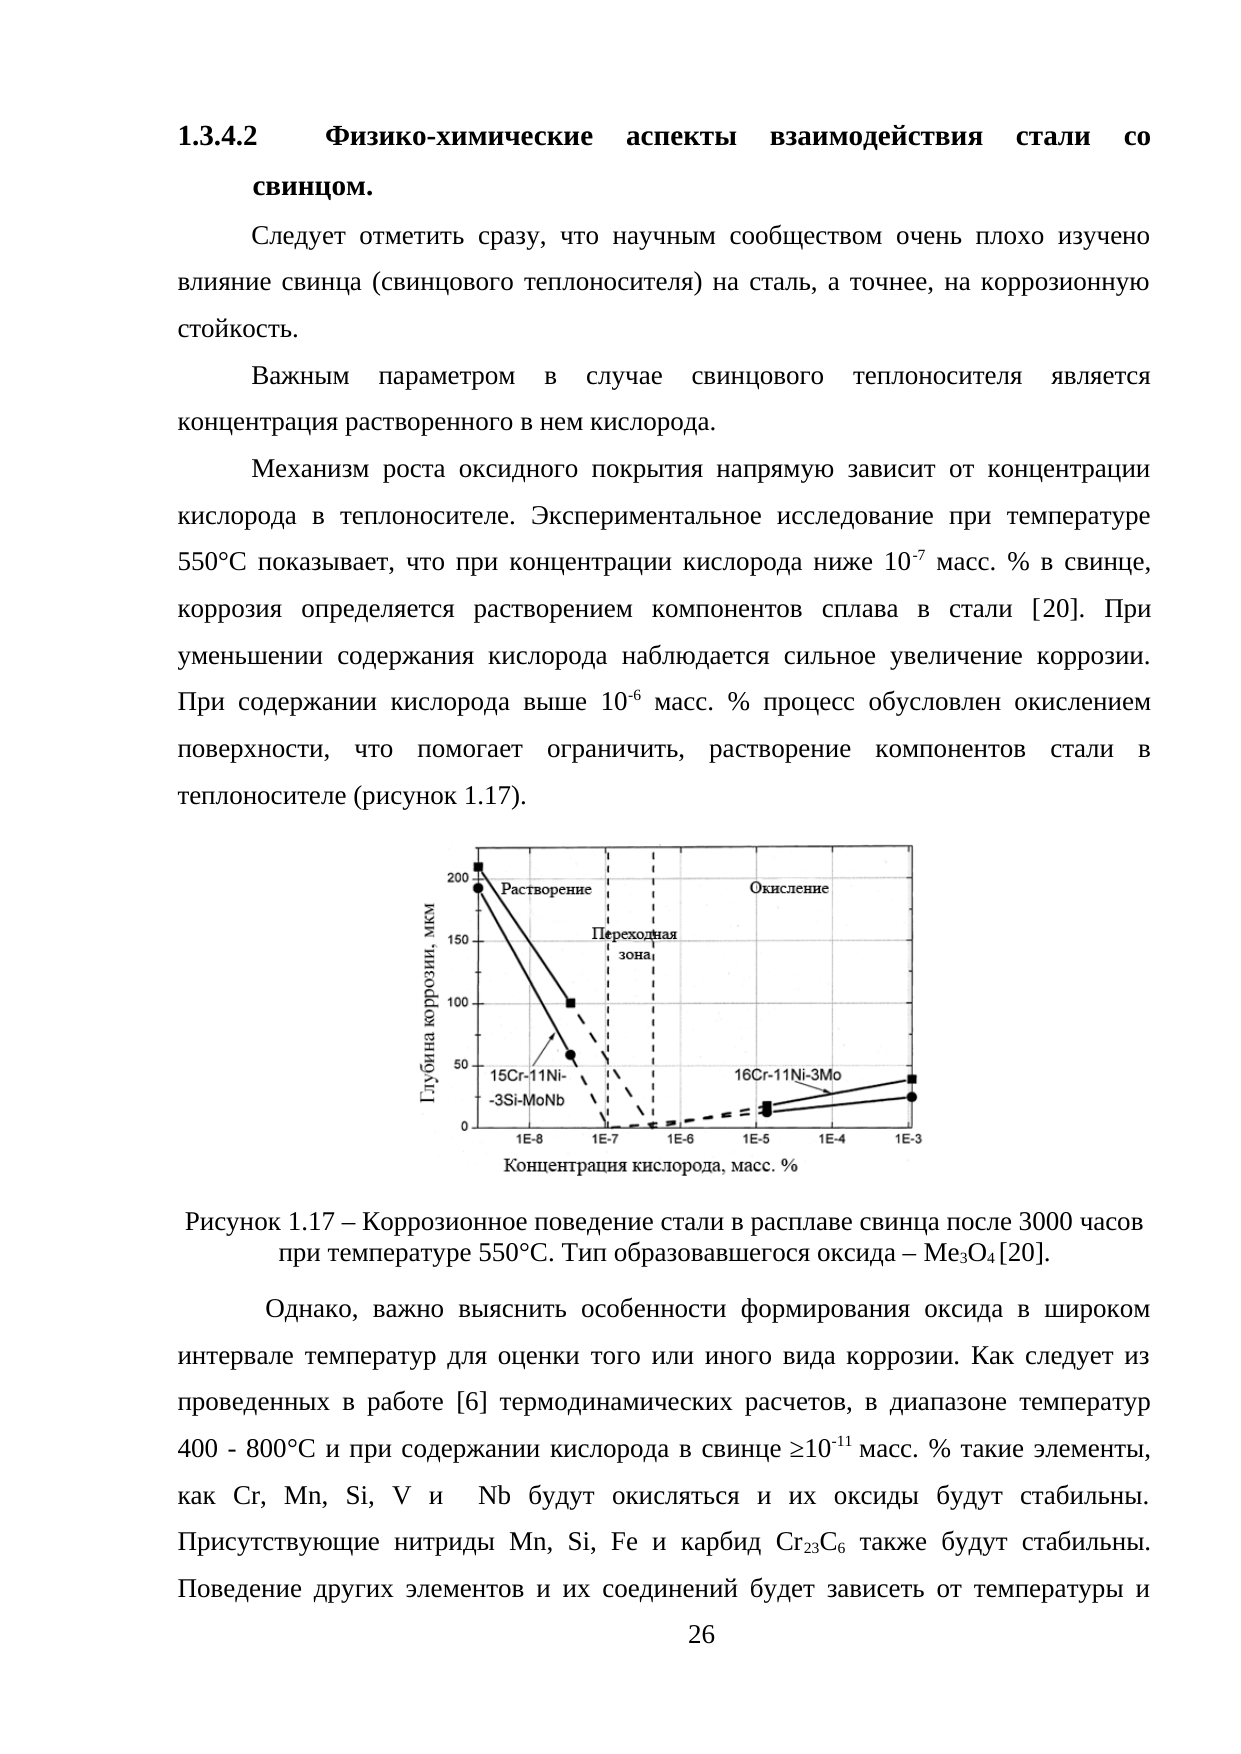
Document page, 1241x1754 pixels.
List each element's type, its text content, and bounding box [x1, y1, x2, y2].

text Важным параметром в случае свинцового теплоносителя является концентрация растворенного в нем кислорода. [177, 359, 1152, 437]
text Механизм роста оксидного покрытия напрямую зависит от концентрации кислорода в теплоносителе. Экспериментальное исследование при температуре 550°С показывает, что при концентрации кислорода ниже 10-7 масс. % в свинце, коррозия определяется растворением компонентов сплава в стали [20]. При уменьшении содержания кислорода наблюдается сильное увеличение коррозии. При содержании кислорода выше 10-6 масс. % процесс обусловлен окислением поверхности, что помогает ограничить, растворение компонентов стали в теплоносителе (рисунок 1.17). [177, 452, 1152, 810]
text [177, 1292, 1152, 1603]
text Следует отметить сразу, что научным сообществом очень плохо изучено влияние свинца (свинцового теплоносителя) на сталь, а точнее, на коррозионную стойкость. [177, 219, 1152, 343]
subtitle Физико-химические аспекты взаимодействия стали со свинцом. [177, 118, 1152, 202]
text Рисунок 1.17 – Коррозионное поведение стали в расплаве свинца после 3000 часов при температуре 550°С. Тип образовавшегося оксида – Me3O4 [20]. [177, 1205, 1152, 1267]
picture [398, 825, 931, 1180]
